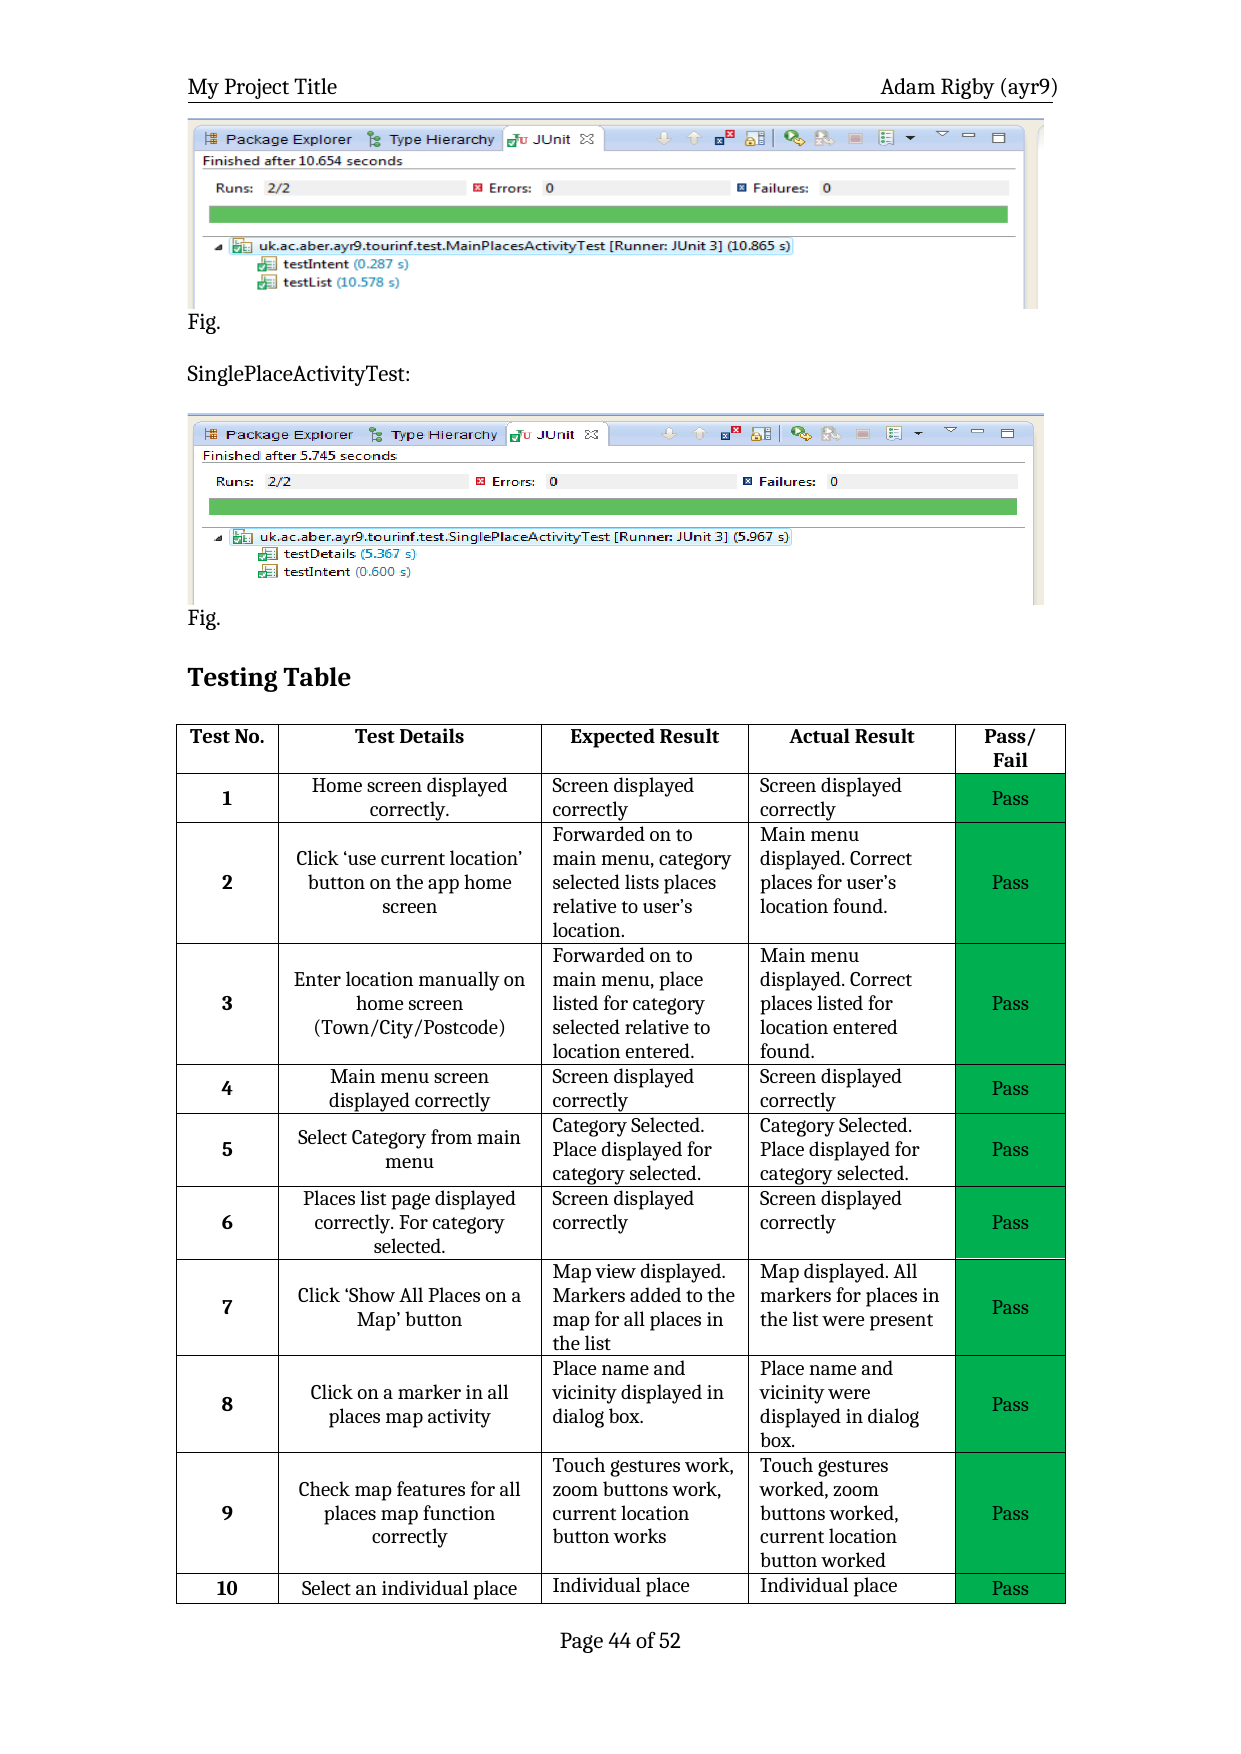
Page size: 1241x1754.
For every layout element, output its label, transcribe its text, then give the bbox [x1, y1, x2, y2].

table_cell Places list page displayed correctly. For category selected. [279, 1187, 541, 1258]
table_cell Screen displayed correctly [542, 774, 748, 822]
table_cell Click ‘Show All Places on a Map’ button [279, 1260, 541, 1355]
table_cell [749, 1574, 955, 1603]
table_cell 5 [177, 1114, 278, 1186]
table_cell Main menu screen displayed correctly [279, 1065, 541, 1113]
table_cell Home screen displayed correctly. [279, 774, 541, 822]
table_cell Main menu displayed. Correct places listed for location entered found. [749, 944, 955, 1064]
table_cell Pass [956, 774, 1065, 822]
table_cell 2 [177, 823, 278, 943]
table_cell 7 [177, 1260, 278, 1355]
table_header Actual Result [749, 725, 955, 773]
text Fig. [187, 308, 1053, 335]
table_header Test Details [279, 725, 541, 773]
table_header Test No. [177, 725, 278, 773]
table_cell Click ‘use current location’ button on the app home screen [279, 823, 541, 943]
table_cell Screen displayed correctly [749, 1187, 955, 1258]
table_cell 1 [177, 774, 278, 822]
table_cell Pass [956, 1453, 1065, 1573]
table_cell Screen displayed correctly [542, 1065, 748, 1113]
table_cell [542, 1574, 748, 1603]
table_cell Pass [956, 1574, 1065, 1603]
table_cell Touch gestures worked, zoom buttons worked, current location button worked [749, 1453, 955, 1573]
table_header Pass/ Fail [956, 725, 1065, 773]
picture [187, 413, 1044, 605]
table_cell 3 [177, 944, 278, 1064]
table_cell Screen displayed correctly [749, 774, 955, 822]
table_cell Click on a marker in all places map activity [279, 1356, 541, 1452]
table_cell Check map features for all places map function correctly [279, 1453, 541, 1573]
table_cell Pass [956, 1260, 1065, 1355]
table_cell Map displayed. All markers for places in the list were present [749, 1260, 955, 1355]
text Testing Table [187, 662, 1053, 693]
table_header Expected Result [542, 725, 748, 773]
table_cell 9 [177, 1453, 278, 1573]
table_cell Pass [956, 823, 1065, 943]
table_cell Screen displayed correctly [542, 1187, 748, 1258]
table_cell Screen displayed correctly [749, 1065, 955, 1113]
table_cell Forwarded on to main menu, place listed for category selected relative to location entered. [542, 944, 748, 1064]
table_cell Map view displayed. Markers added to the map for all places in the list [542, 1260, 748, 1355]
table_cell Category Selected. Place displayed for category selected. [749, 1114, 955, 1186]
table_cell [279, 1574, 541, 1603]
table_cell Category Selected. Place displayed for category selected. [542, 1114, 748, 1186]
table_cell Pass [956, 1356, 1065, 1452]
text Fig. [187, 604, 1053, 631]
table_cell 10 [177, 1574, 278, 1603]
table_cell Place name and vicinity were displayed in dialog box. [749, 1356, 955, 1452]
table_cell Enter location manually on home screen (Town/City/Postcode) [279, 944, 541, 1064]
table_cell Pass [956, 1187, 1065, 1258]
picture [187, 118, 1044, 309]
table_cell 8 [177, 1356, 278, 1452]
table_cell 4 [177, 1065, 278, 1113]
table_cell Select Category from main menu [279, 1114, 541, 1186]
table_cell Place name and vicinity displayed in dialog box. [542, 1356, 748, 1452]
table_cell Pass [956, 1114, 1065, 1186]
table_cell Forwarded on to main menu, category selected lists places relative to user’s location. [542, 823, 748, 943]
table_cell 6 [177, 1187, 278, 1258]
table_cell Pass [956, 944, 1065, 1064]
table_cell Main menu displayed. Correct places for user’s location found. [749, 823, 955, 943]
text SinglePlaceActivityTest: [187, 361, 1053, 388]
table_cell Touch gestures work, zoom buttons work, current location button works [542, 1453, 748, 1573]
table_cell Pass [956, 1065, 1065, 1113]
